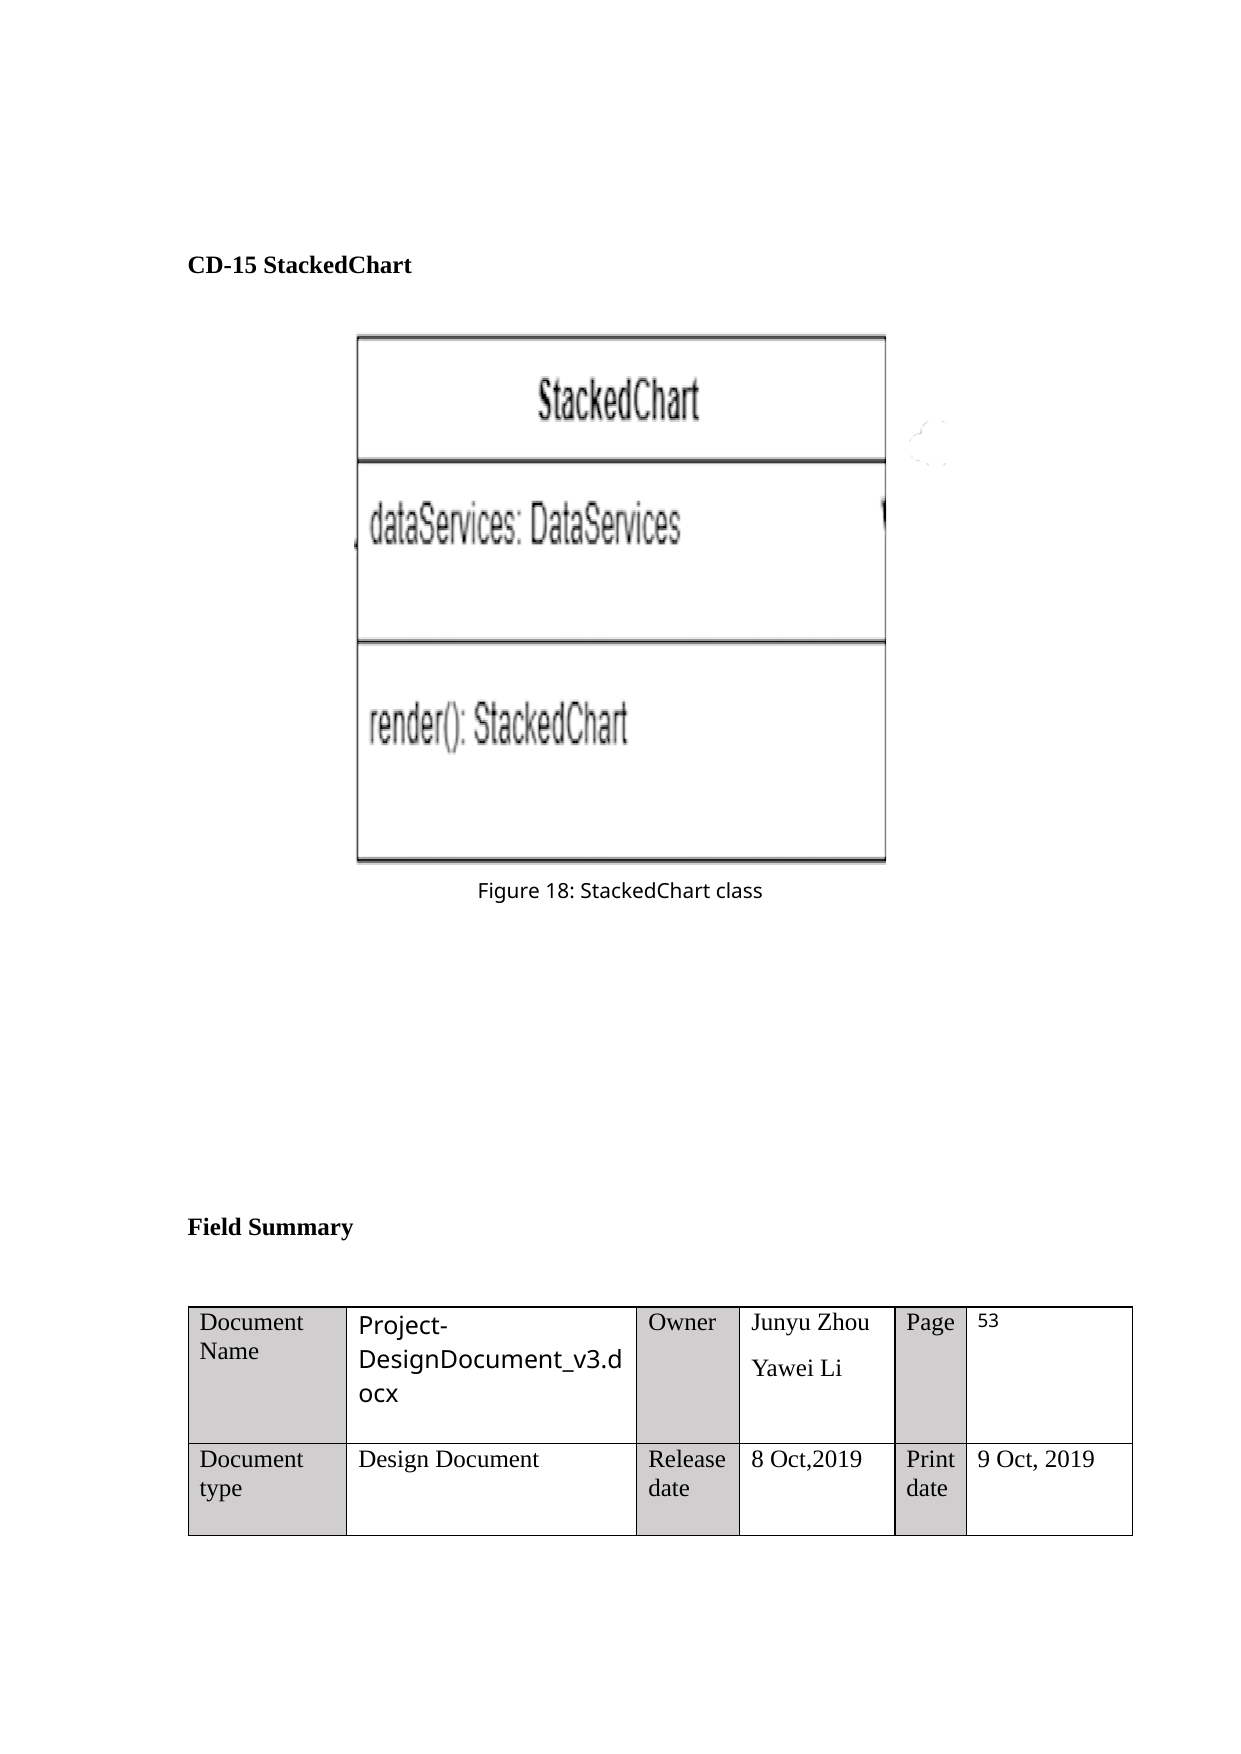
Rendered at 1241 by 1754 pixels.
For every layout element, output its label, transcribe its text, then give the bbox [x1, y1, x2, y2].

text Figure 18: StackedChart class [187, 873, 1053, 907]
picture [909, 420, 948, 466]
subtitle CD-15 StackedChart [187, 248, 1053, 282]
picture [354, 329, 887, 865]
text Field Summary [187, 1209, 1053, 1243]
